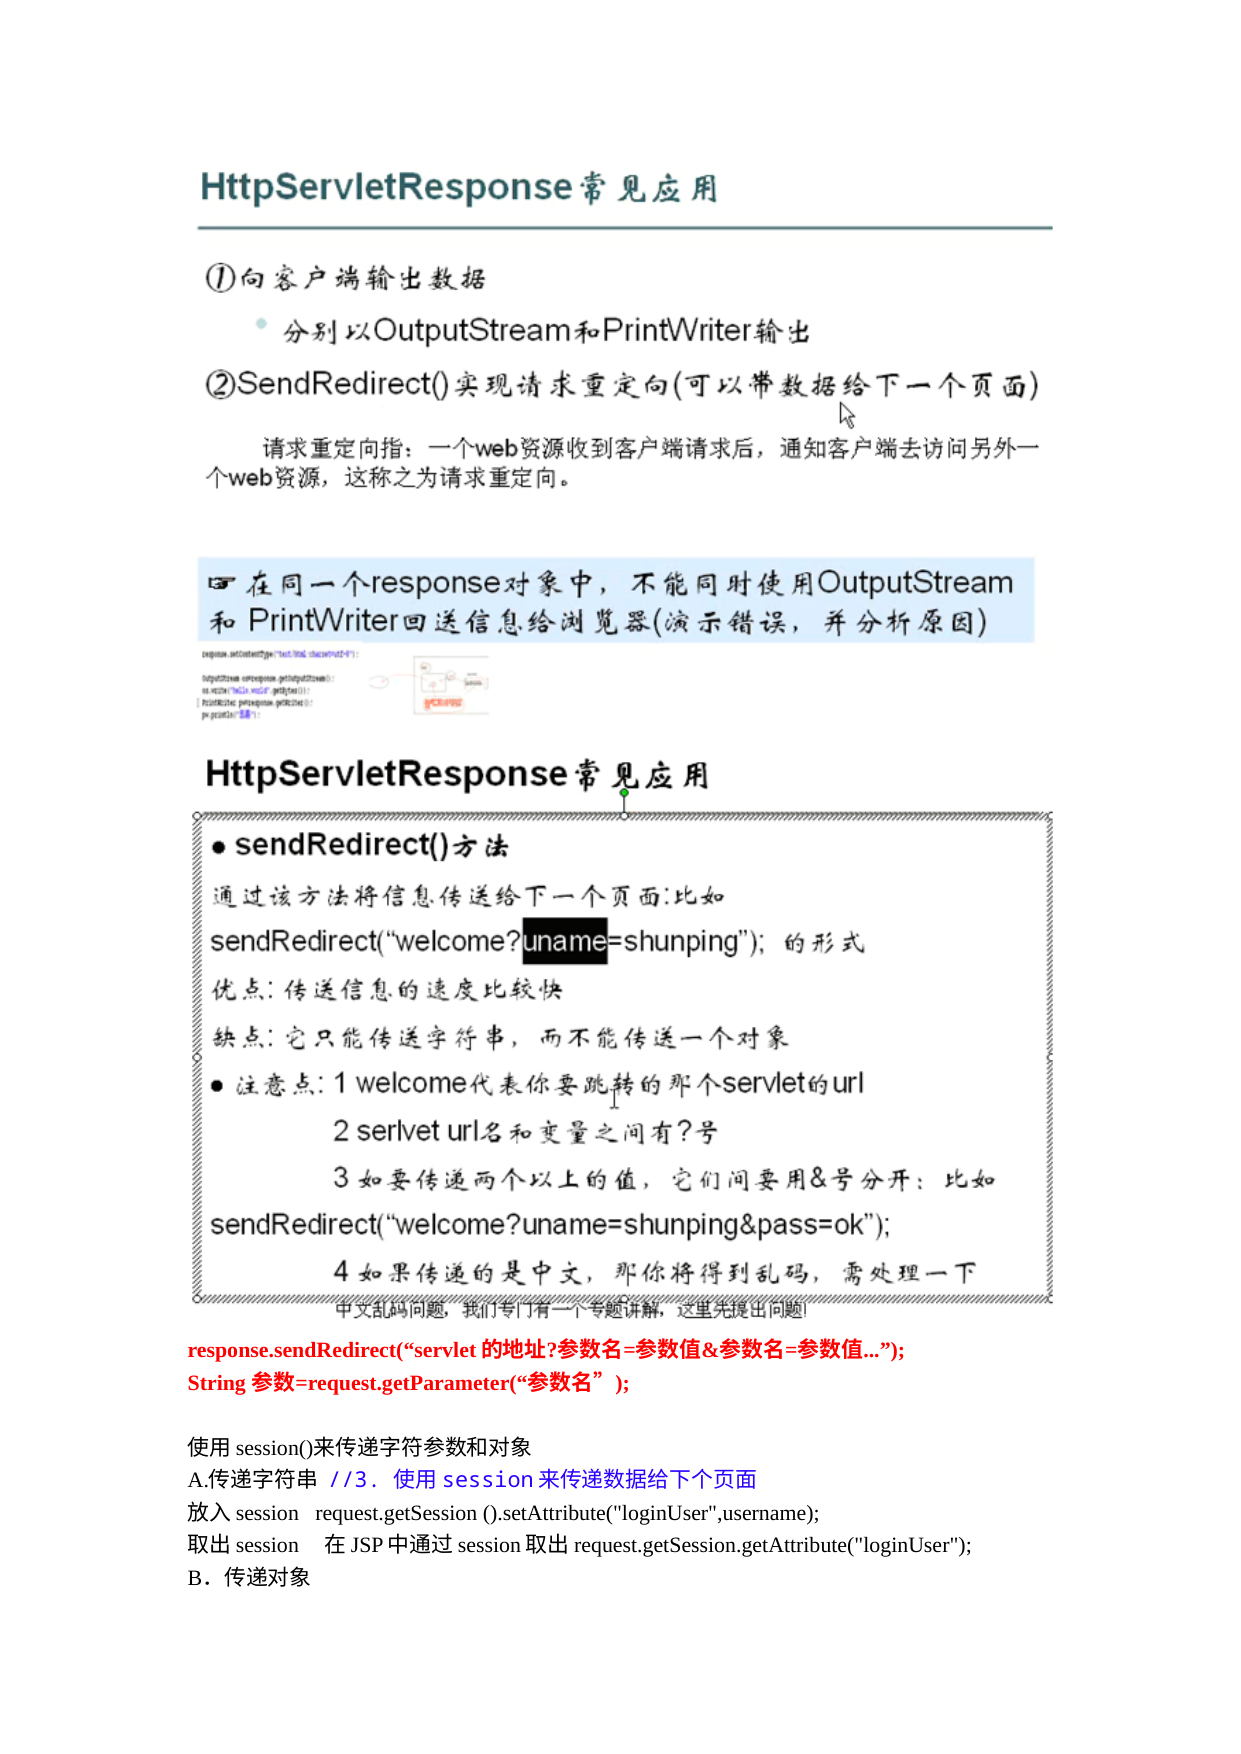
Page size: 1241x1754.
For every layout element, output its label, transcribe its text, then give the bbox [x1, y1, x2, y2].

picture [187, 162, 1053, 744]
picture [187, 747, 1053, 1328]
text response.sendRedirect(“servlet的地址?参数名=参数值&参数名=参数值...”); [187, 1332, 1053, 1364]
text 放入session request.getSession ().setAttribute("loginUser",username); [187, 1494, 1053, 1527]
text 使用session()来传递字符参数和对象 [187, 1429, 1053, 1462]
text 取出session 在JSP中通过session取出 request.getSession.getAttribute("loginUser"); [187, 1527, 1053, 1559]
text String 参数=request.getParameter(“参数名”); [187, 1364, 1053, 1397]
text B．传递对象 [187, 1559, 1053, 1592]
text A.传递字符串 //3. 使用session来传递数据给下个页面 [187, 1462, 1053, 1494]
